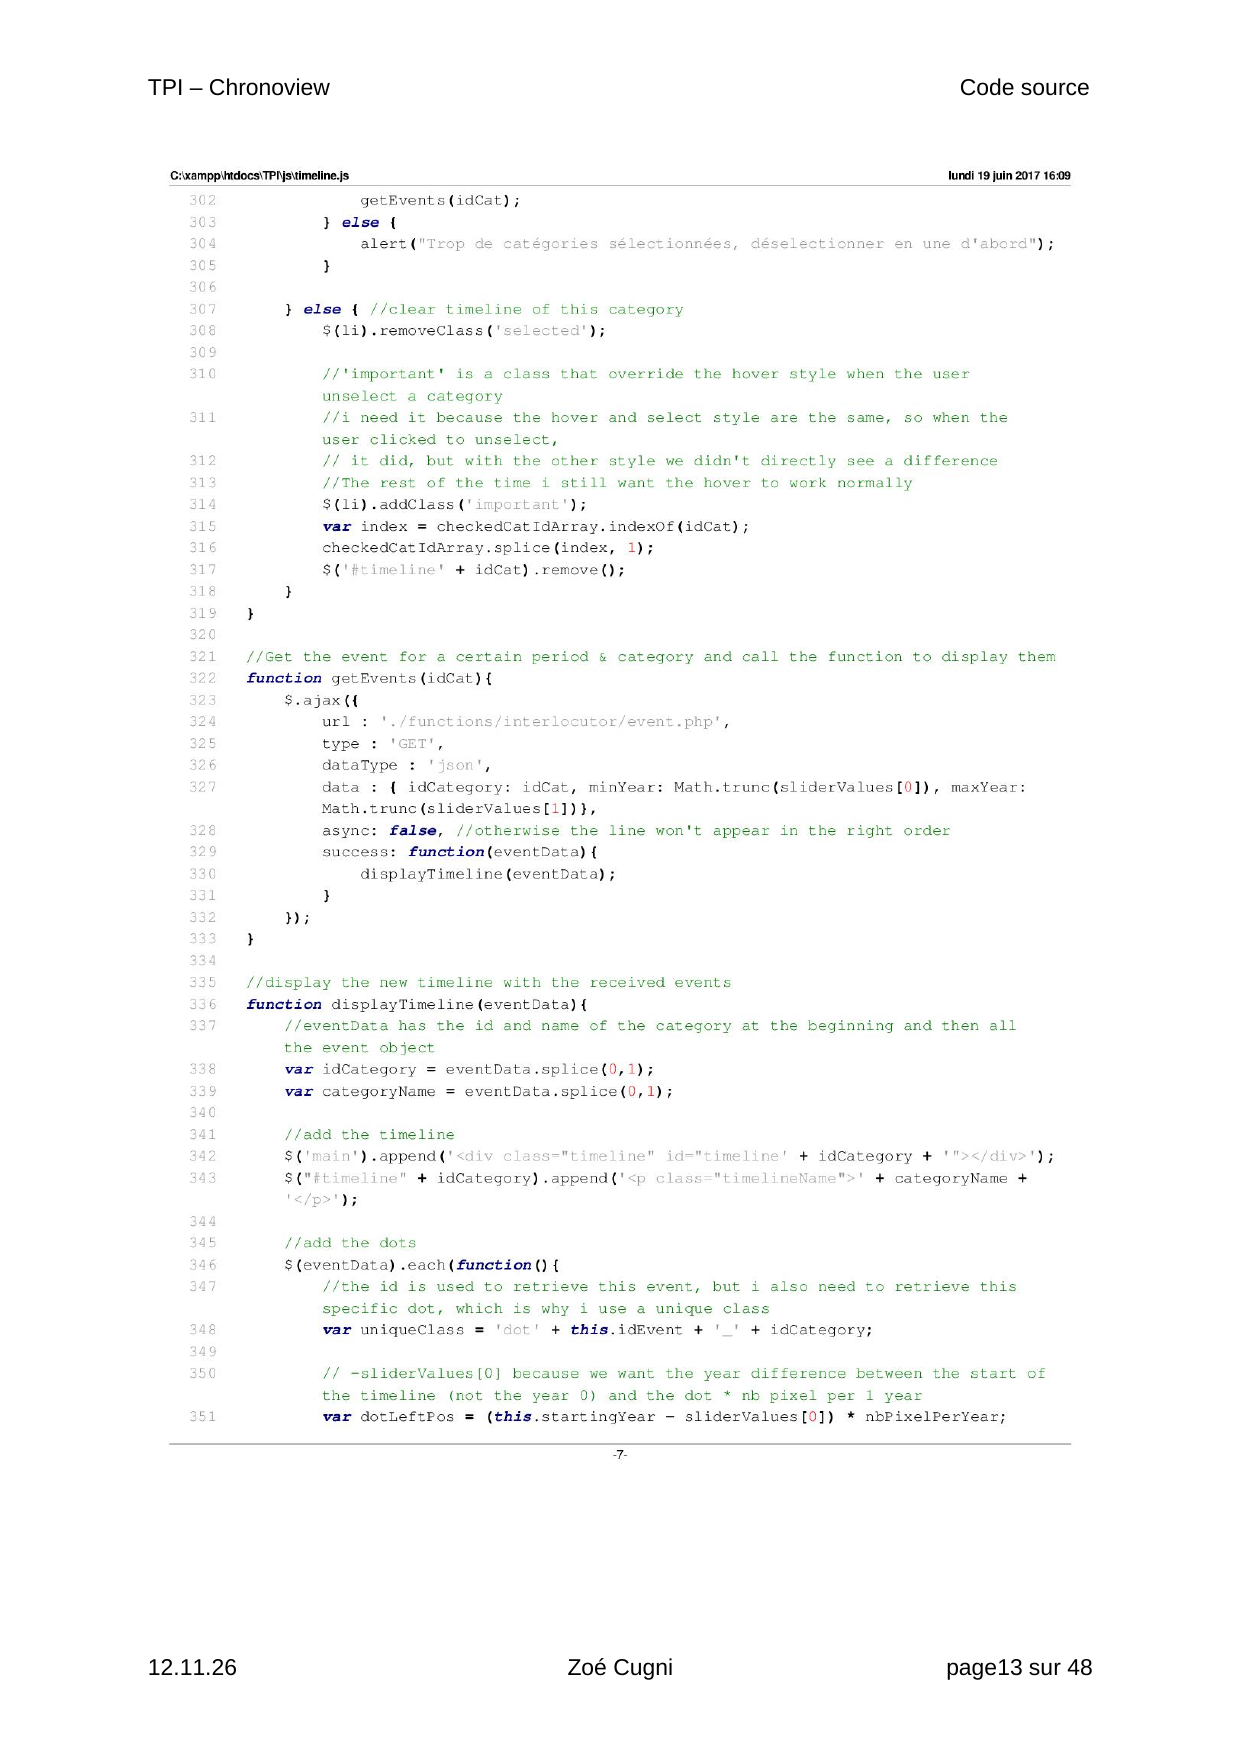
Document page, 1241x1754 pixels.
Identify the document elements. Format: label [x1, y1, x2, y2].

picture [147, 147, 1093, 1484]
